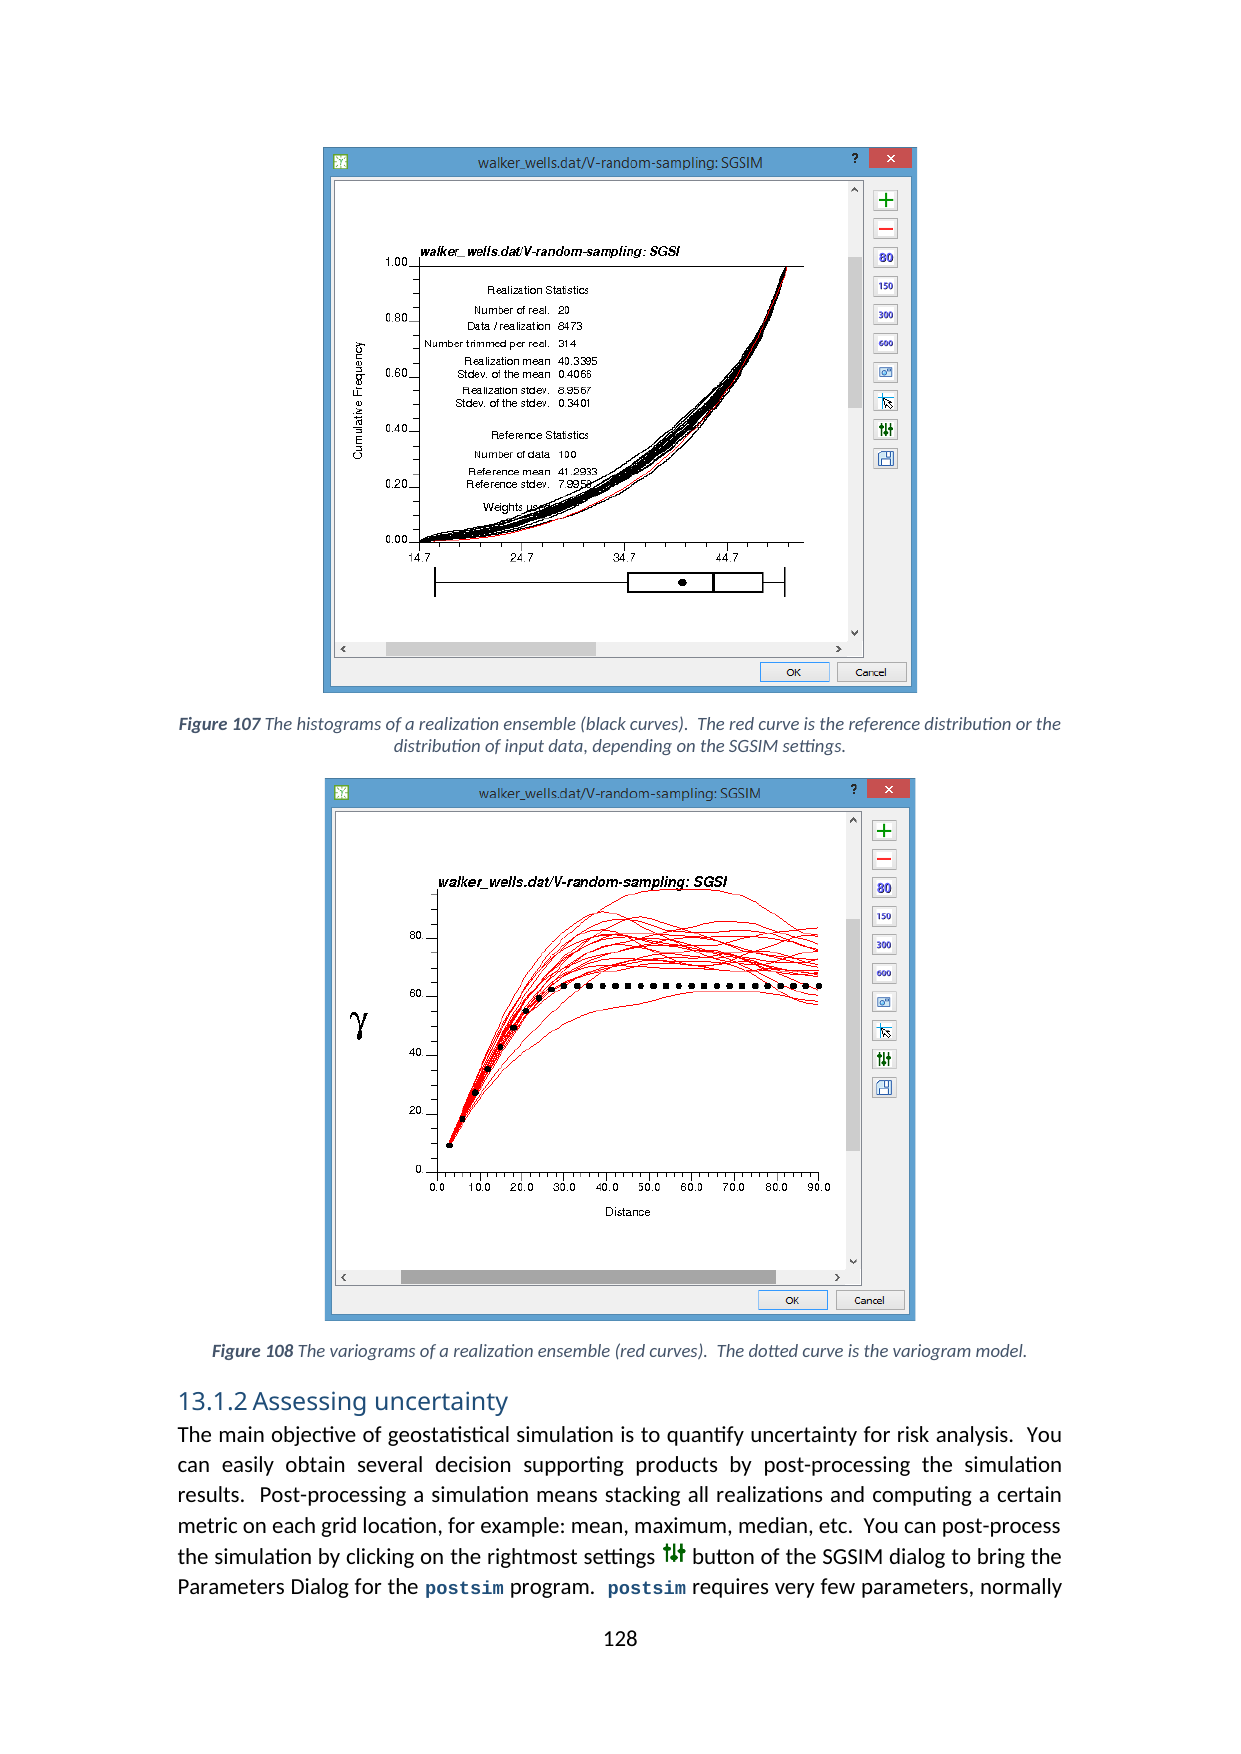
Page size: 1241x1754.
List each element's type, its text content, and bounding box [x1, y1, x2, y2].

text Figure 108 The variograms of a realization ensemble (red curves). The dotted curve is the variogram model. [177, 1339, 1063, 1362]
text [177, 1420, 1063, 1600]
subtitle Assessing uncertainty [177, 1383, 1063, 1417]
text Figure 107 The histograms of a realization ensemble (black curves). The red curve is the reference distribution or the distribution of input data, depending on the SGSIM settings. [177, 712, 1063, 758]
picture [323, 147, 918, 693]
picture [662, 1541, 686, 1565]
picture [324, 778, 916, 1321]
